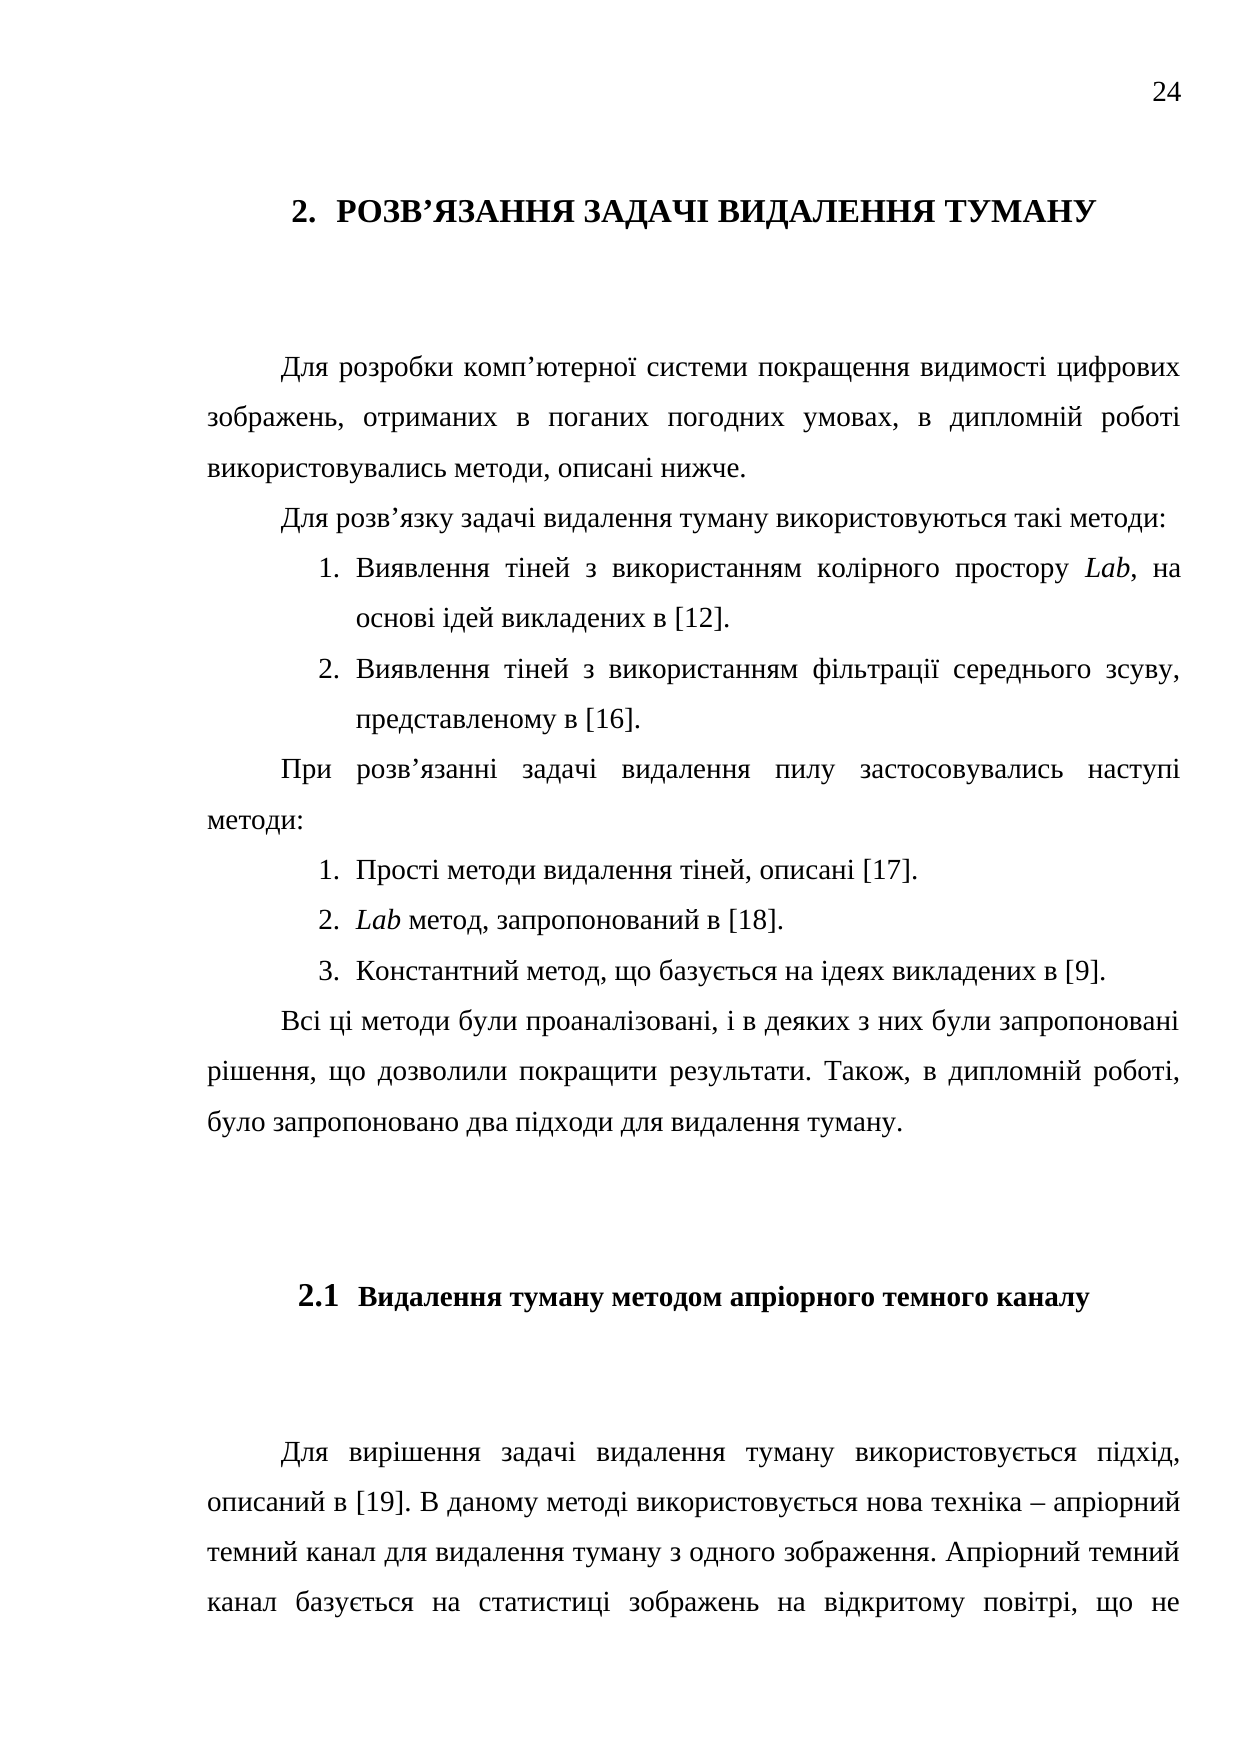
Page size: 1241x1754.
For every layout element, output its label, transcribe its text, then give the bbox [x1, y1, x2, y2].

text Всі ці методи були проаналізовані, і в деяких з них були запропоновані рішення, що дозволили покращити результати. Також, в дипломній роботі, було запропоновано два підходи для видалення туману. [207, 1003, 1181, 1137]
subtitle Видалення туману методом апріорного темного каналу [207, 1276, 1181, 1314]
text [207, 1434, 1181, 1618]
list Константний метод, що базується на ідеях викладених в [9]. [318, 953, 1181, 986]
list Виявлення тіней з використанням фільтрації середнього зсуву, представленому в [16]. [318, 651, 1181, 735]
text Для розв’язку задачі видалення туману використовуються такі методи: [207, 500, 1181, 533]
list Прості методи видалення тіней, описані [17]. [318, 852, 1181, 886]
list Виявлення тіней з використанням колірного простору Lab, на основі ідей викладених в [12]. [318, 550, 1181, 634]
text При розв’язанні задачі видалення пилу застосовувались наступі методи: [207, 752, 1181, 835]
list Lab метод, запропонований в [18]. [318, 902, 1181, 936]
subtitle РОЗВ’ЯЗАННЯ ЗАДАЧІ ВИДАЛЕННЯ ТУМАНУ [207, 191, 1181, 229]
text Для розробки комп’ютерної системи покращення видимості цифрових зображень, отриманих в поганих погодних умовах, в дипломній роботі використовувались методи, описані нижче. [207, 349, 1181, 483]
